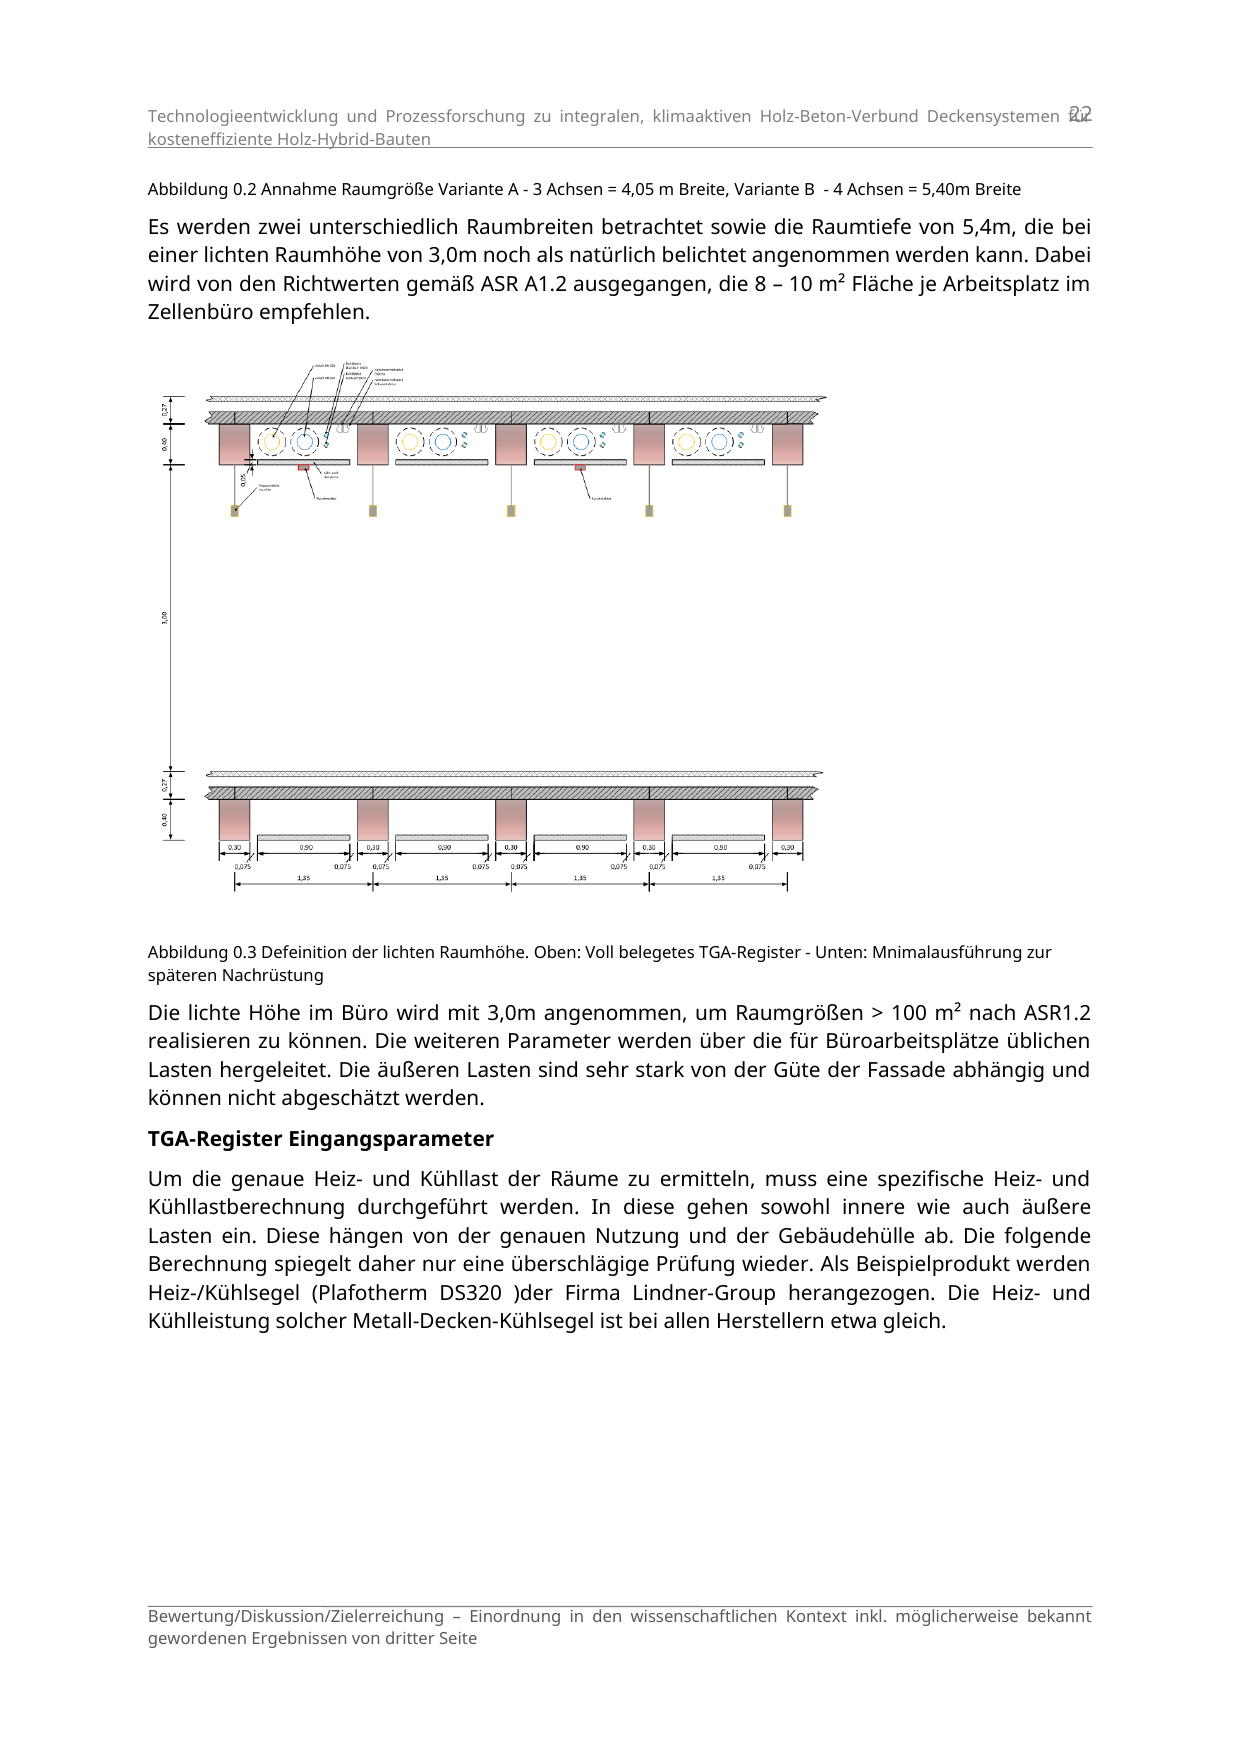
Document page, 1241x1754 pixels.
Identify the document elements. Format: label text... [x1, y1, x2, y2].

text TGA-Register Eingangsparameter [148, 1124, 1092, 1152]
text Die lichte Höhe im Büro wird mit 3,0m angenommen, um Raumgrößen > 100 m² nach ASR1.2 realisieren zu können. Die weiteren Parameter werden über die für Büroarbeitsplätze üblichen Lasten hergeleitet. Die äußeren Lasten sind sehr stark von der Güte der Fassade abhängig und können nicht abgeschätzt werden. [148, 998, 1092, 1112]
text Um die genaue Heiz- und Kühllast der Räume zu ermitteln, muss eine spezifische Heiz- und Kühllastberechnung durchgeführt werden. In diese gehen sowohl innere wie auch äußere Lasten ein. Diese hängen von der genauen Nutzung und der Gebäudehülle ab. Die folgende Berechnung spiegelt daher nur eine überschlägige Prüfung wieder. Als Beispielprodukt werden Heiz-/Kühlsegel (Plafotherm DS320 )der Firma Lindner-Group herangezogen. Die Heiz- und Kühlleistung solcher Metall-Decken-Kühlsegel ist bei allen Herstellern etwa gleich. [148, 1164, 1092, 1334]
text Es werden zwei unterschiedlich Raumbreiten betrachtet sowie die Raumtiefe von 5,4m, die bei einer lichten Raumhöhe von 3,0m noch als natürlich belichtet angenommen werden kann. Dabei wird von den Richtwerten gemäß ASR A1.2 ausgegangen, die 8 – 10 m² Fläche je Arbeitsplatz im Zellenbüro empfehlen. [148, 212, 1092, 326]
picture [147, 337, 846, 941]
